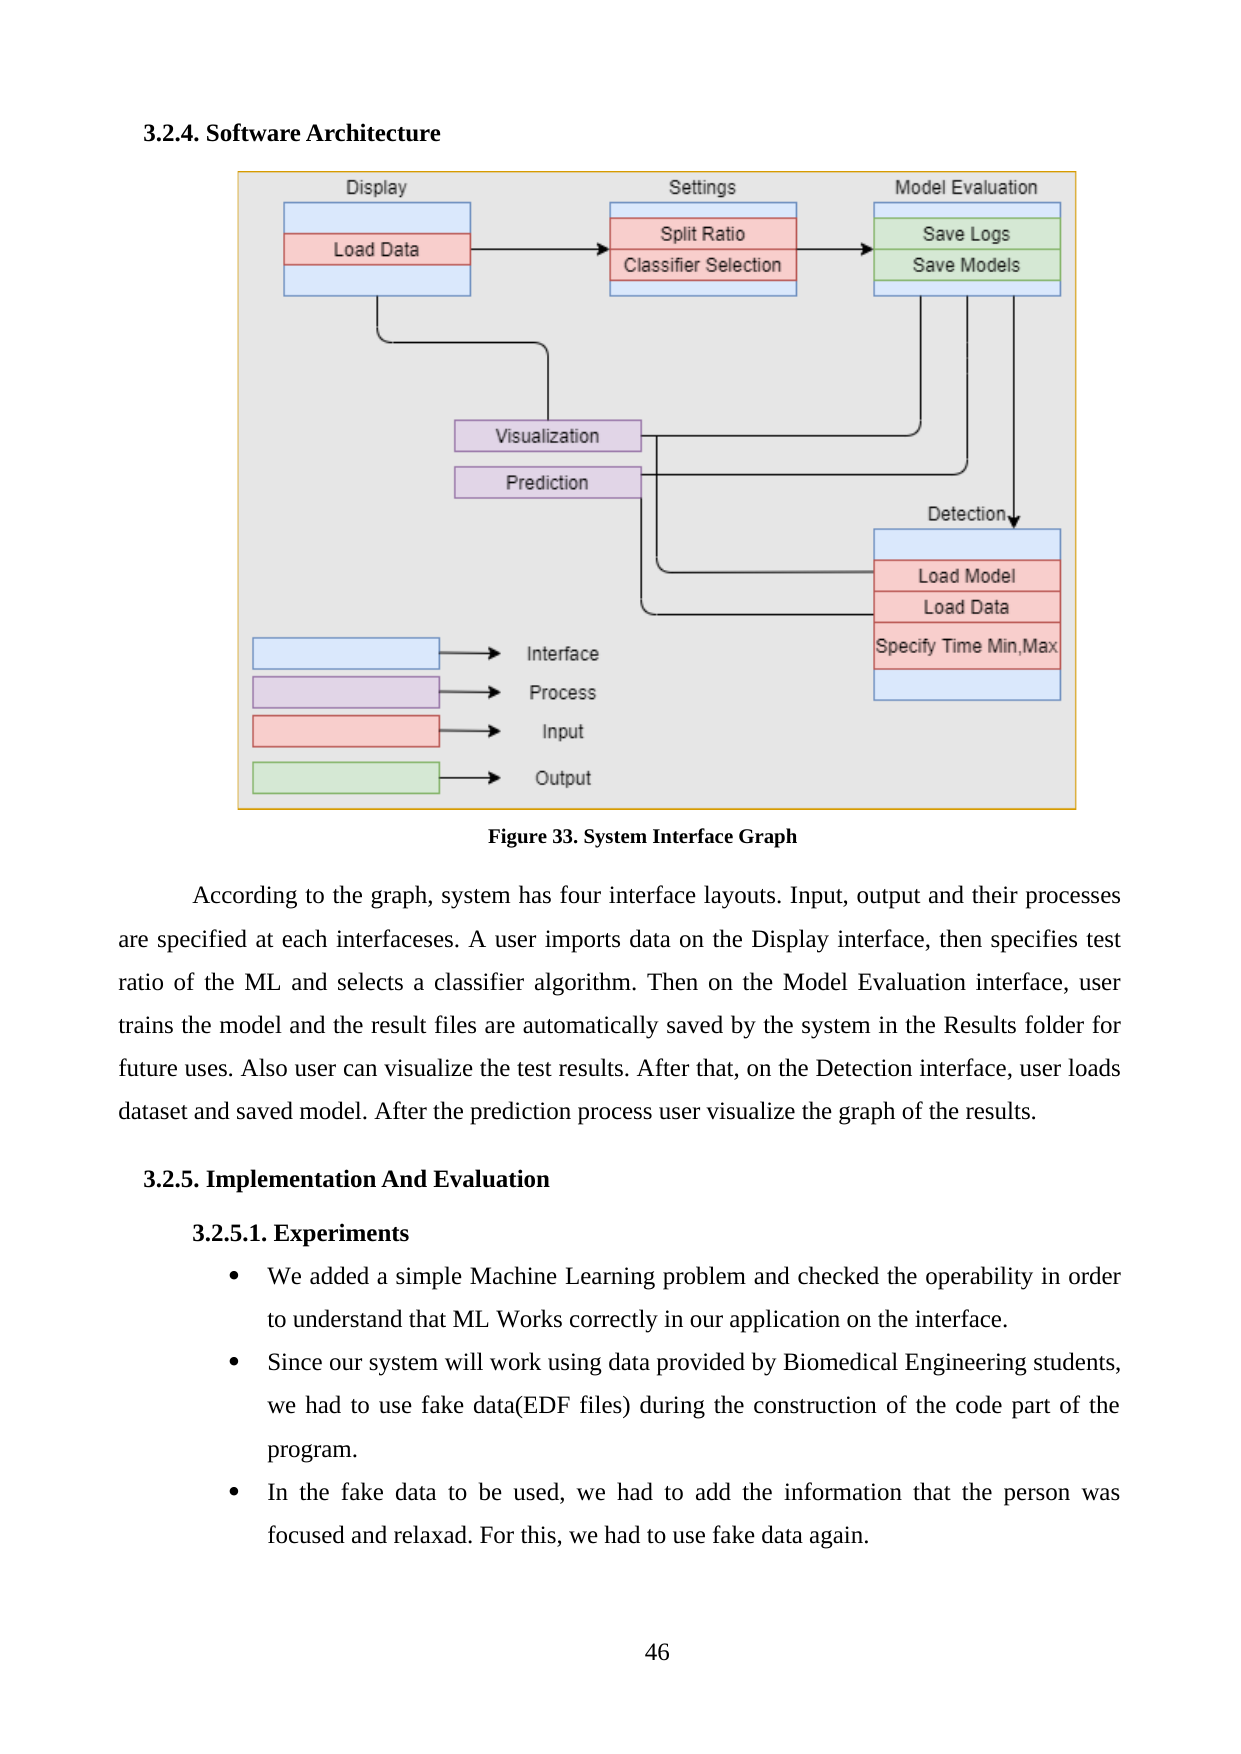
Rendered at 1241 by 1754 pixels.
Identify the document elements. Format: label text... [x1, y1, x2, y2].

text Figure 33. System Interface Graph [118, 824, 1122, 848]
list In the fake data to be used, we had to add the information that the person was focused and relaxad. For this, we had to use fake data again. [229, 1477, 1122, 1549]
subtitle 3.2.5.1. Experiments [118, 1218, 1122, 1247]
list Since our system will work using data provided by Biomedical Engineering students, we had to use fake data(EDF files) during the construction of the code part of the program. [229, 1347, 1122, 1462]
list We added a simple Machine Learning problem and checked the operability in order to understand that ML Works correctly in our application on the interface. [229, 1261, 1122, 1333]
subtitle 3.2.5. Implementation And Evaluation [118, 1164, 1122, 1193]
picture [237, 171, 1077, 810]
text According to the graph, system has four interface layouts. Input, output and their processes are specified at each interfaceses. A user imports data on the Display interface, then specifies test ratio of the ML and selects a classifier algorithm. Then on the Model Evaluation interface, user trains the model and the result files are automatically saved by the system in the Results folder for future uses. Also user can visualize the test results. After that, on the Detection interface, user loads dataset and saved model. After the prediction process user visualize the graph of the results. [118, 881, 1122, 1125]
subtitle 3.2.4. Software Architecture [118, 118, 1122, 147]
